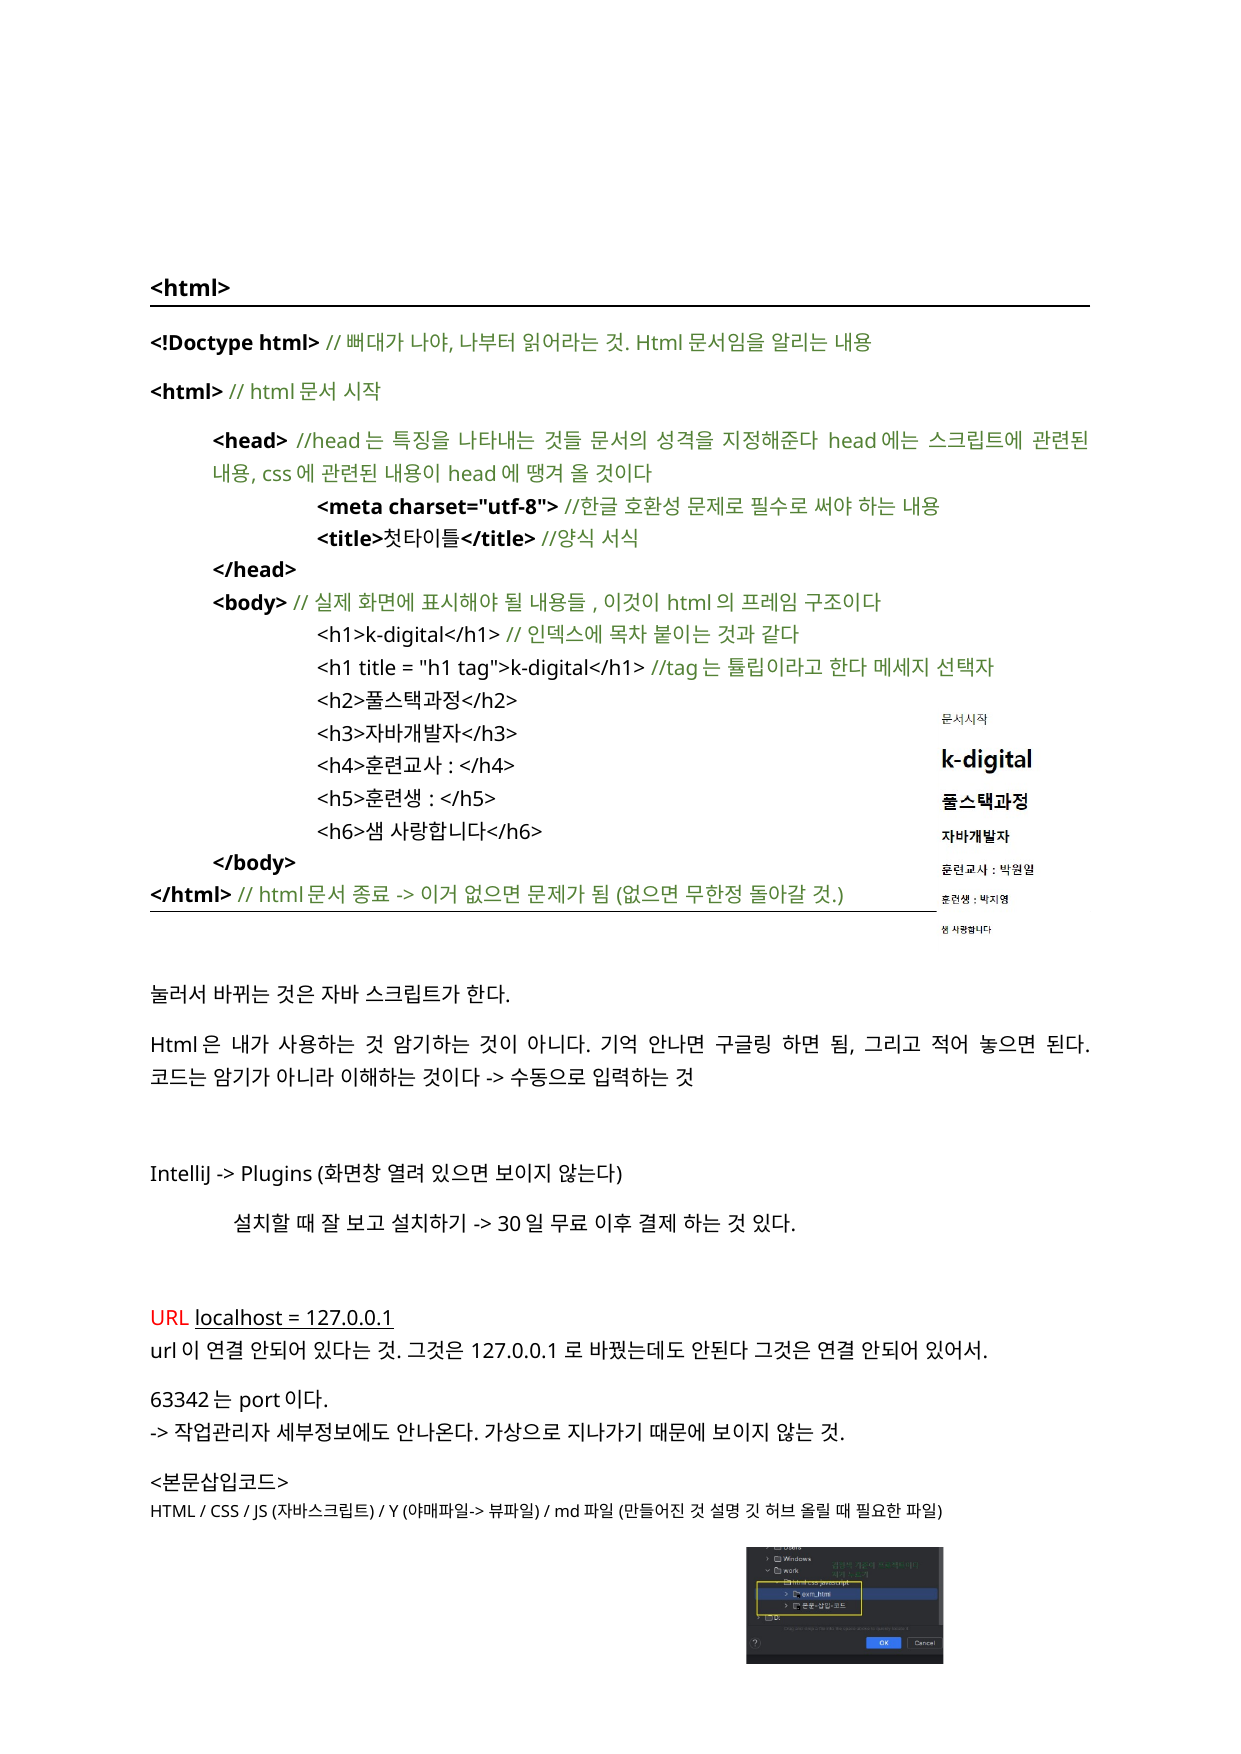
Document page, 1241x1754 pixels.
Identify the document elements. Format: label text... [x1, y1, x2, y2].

text 눌러서 바뀌는 것은 자바 스크립트가 한다. [150, 979, 1090, 1009]
text <h4>훈련교사 : </h4> [212, 749, 936, 780]
text <h2>풀스택과정</h2> [275, 684, 1090, 714]
text 설치할 때 잘 보고 설치하기 -> 30일 무료 이후 결제 하는 것 있다. [150, 1207, 1090, 1237]
text <본문삽입코드> HTML / CSS / JS (자바스크립트) / Y (야매파일-> 뷰파일) / md파일 (만들어진 것 설명 깃 허브 올릴 때 필요한 파일) [150, 1466, 1090, 1522]
text <h3>자바개발자</h3> [212, 717, 936, 747]
text <title>첫타이틀</title> //양식 서식 [212, 523, 1090, 553]
text IntelliJ -> Plugins (화면창 열려 있으면 보이지 않는다) [150, 1157, 1090, 1188]
text <h6>샘 사랑합니다</h6> [212, 815, 936, 845]
text <html> // html문서 시작 [150, 375, 1090, 406]
text <head> //head는 특징을 나타내는 것들 문서의 성격을 지정해준다 head에는 스크립트에 관련된 내용, css에 관련된 내용이 head에 땡겨 올 것이다 [212, 424, 1090, 488]
text </body> [212, 848, 936, 876]
text <h1 title = "h1 tag">k-digital</h1> //tag는 튤립이라고 한다 메세지 선택자 [296, 651, 1090, 682]
picture [936, 708, 1091, 952]
picture [746, 1547, 944, 1664]
text 63342는 port이다. -> 작업관리자 세부정보에도 안나온다. 가상으로 지나가기 때문에 보이지 않는 것. [150, 1384, 1090, 1447]
text Html은 내가 사용하는 것 암기하는 것이 아니다. 기억 안나면 구글링 하면 됨, 그리고 적어 놓으면 된다. 코드는 암기가 아니라 이해하는 것이다 -> 수동으로 입력하는 것 [150, 1028, 1090, 1091]
text <meta charset="utf-8"> //한글 호환성 문제로 필수로 써야 하는 내용 [212, 490, 1090, 520]
text </html> // html문서 종료 -> 이거 없으면 문제가 됨 (없으면 무한정 돌아갈 것.) [150, 878, 936, 911]
text <h1>k-digital</h1> // 인덱스에 목차 붙이는 것과 같다 [212, 619, 1090, 649]
text <body> // 실제 화면에 표시해야 될 내용들 , 이것이 html의 프레임 구조이다 [212, 586, 1090, 616]
text <!Doctype html> // 뻐대가 나야, 나부터 읽어라는 것. Html 문서임을 알리는 내용 [150, 326, 1090, 356]
text <html> [150, 272, 1090, 305]
text URL localhost = 127.0.0.1 url이 연결 안되어 있다는 것. 그것은 127.0.0.1 로 바꿨는데도 안된다 그것은 연결 안되어 있어서. [150, 1303, 1090, 1364]
text <h5>훈련생 : </h5> [212, 782, 936, 813]
text </head> [212, 555, 1090, 584]
